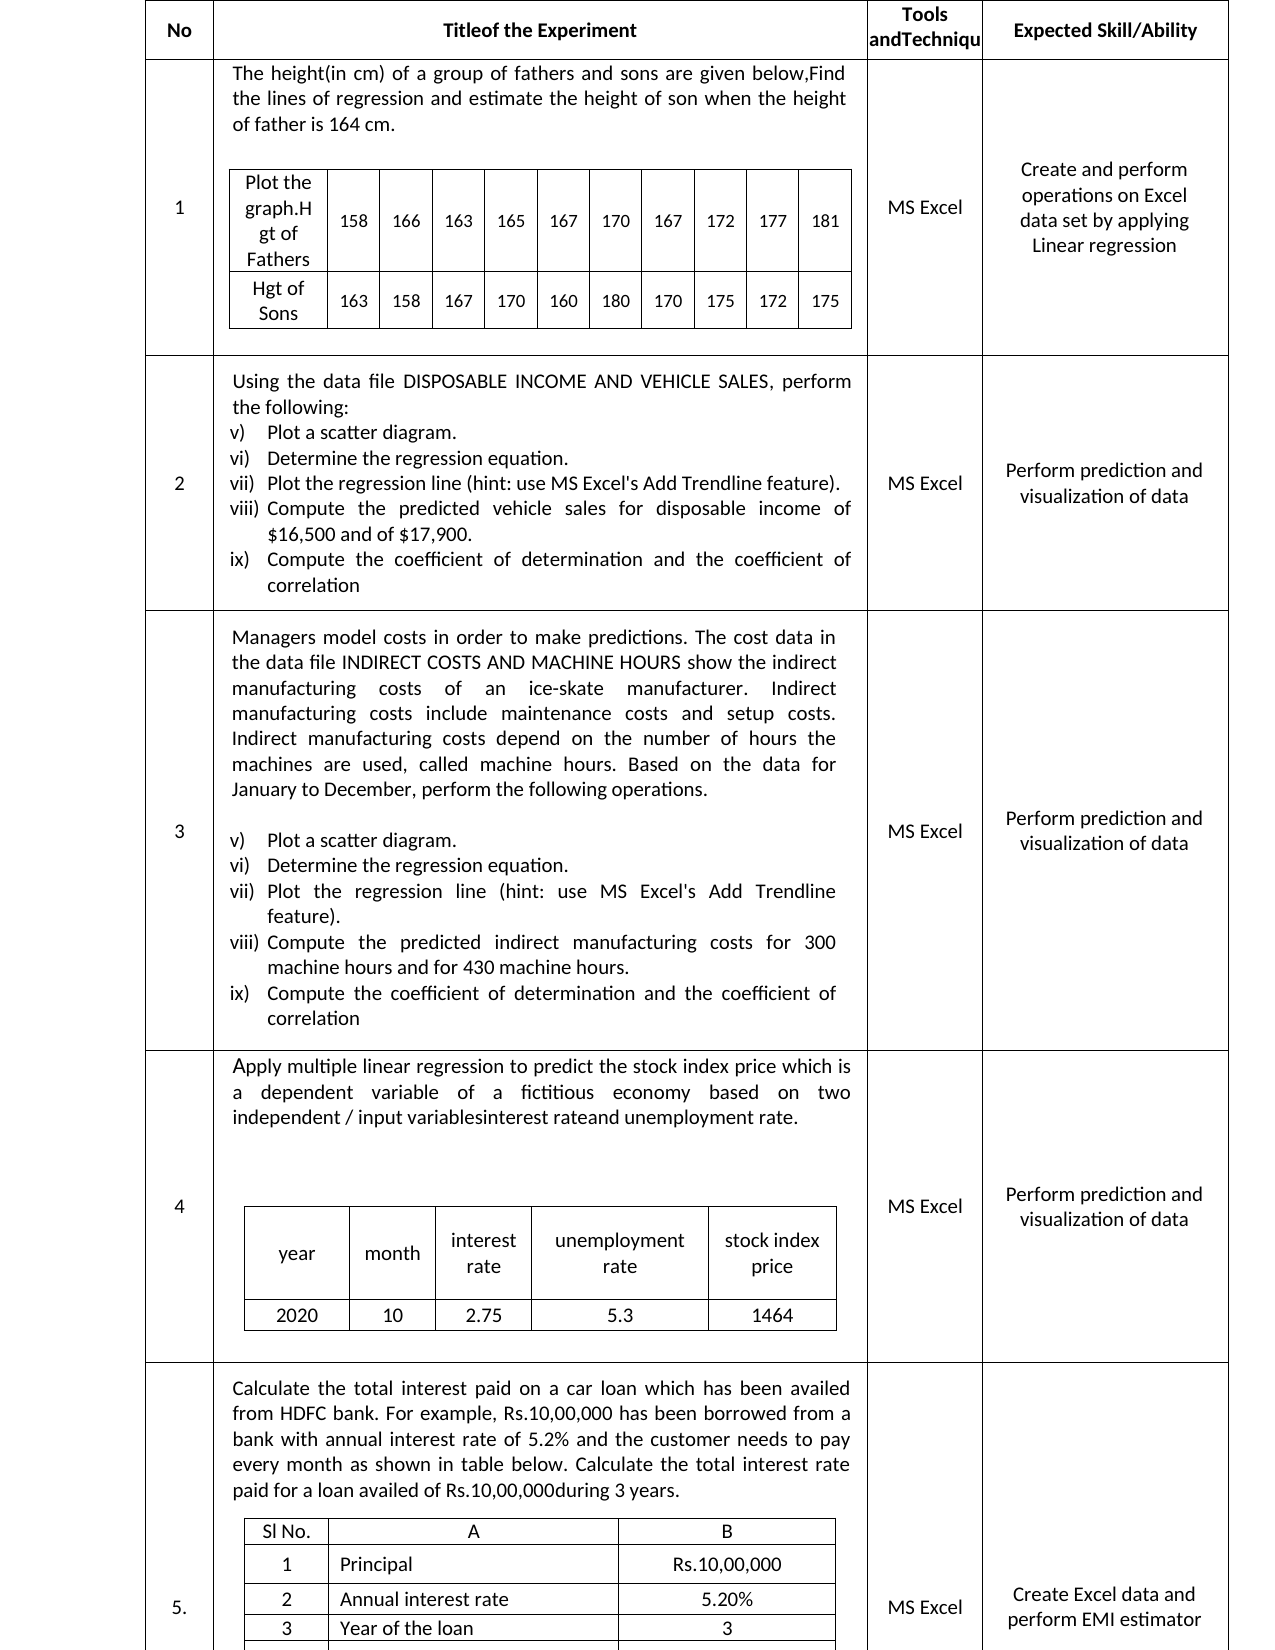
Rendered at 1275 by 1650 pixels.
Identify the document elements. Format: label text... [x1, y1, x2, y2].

table_cell Apply multiple linear regression to predict the stock index price which is a dependent variable of a fictitious economy based on two independent / input variablesinterest rateand unemployment rate. [214, 1051, 867, 1362]
table_cell The height(in cm) of a group of fathers and sons are given below,Find the lines of regression and estimate the height of son when the height of father is 164 cm. [214, 60, 867, 354]
table_cell Calculate the total interest paid on a car loan which has been availed from HDFC bank. For example, Rs.10,00,000 has been borrowed from a bank with annual interest rate of 5.2% and the customer needs to pay every month as shown in table below. Calculate the total interest rate paid for a loan availed of Rs.10,00,000during 3 years. [214, 1363, 867, 1650]
table_cell 4 [146, 1051, 213, 1362]
table_cell Managers model costs in order to make predictions. The cost data in the data file INDIRECT COSTS AND MACHINE HOURS show the indirect manufacturing costs of an ice-skate manufacturer. Indirect manufacturing costs include maintenance costs and setup costs. Indirect manufacturing costs depend on the number of hours the machines are used, called machine hours. Based on the data for January to December, perform the following operations. Plot a scatter diagram. Determine the regression equation. Plot the regression line (hint: use MS Excel's Add Trendline feature). Compute the predicted indirect manufacturing costs for 300 machine hours and for 430 machine hours. Compute the coefficient of determination and the coefficient of correlation Compute the coefficient of determination and the coefficient of correlation. [214, 611, 867, 1050]
table_header Titleof the Experiment [214, 1, 867, 59]
table_header Expected Skill/Ability [983, 1, 1228, 59]
table_cell MS Excel [868, 60, 982, 354]
table_cell Create and perform operations on Excel data set by applying Linear regression [983, 60, 1228, 354]
table_cell 1 [146, 60, 213, 354]
table_cell Perform prediction and visualization of data [983, 1051, 1228, 1362]
table_cell 2 [146, 356, 213, 610]
table_header No [146, 1, 213, 59]
table_cell Perform prediction and visualization of data [983, 356, 1228, 610]
table_cell MS Excel [868, 611, 982, 1050]
table_cell MS Excel [868, 356, 982, 610]
table_cell MS Excel [868, 1051, 982, 1362]
table_cell Using the data file DISPOSABLE INCOME AND VEHICLE SALES, perform the following: Plot a scatter diagram. Determine the regression equation. Plot the regression line (hint: use MS Excel's Add Trendline feature). Compute the predicted vehicle sales for disposable income of $16,500 and of $17,900. Compute the coefficient of determination and the coefficient of correlation [214, 356, 867, 610]
table_header Tools andTechniques [868, 1, 982, 59]
table_cell 3 [146, 611, 213, 1050]
table_cell 5. [146, 1363, 213, 1650]
table_cell MS Excel [868, 1363, 982, 1650]
table_cell Create Excel data and perform EMI estimator [983, 1363, 1228, 1650]
table_cell Perform prediction and visualization of data [983, 611, 1228, 1050]
